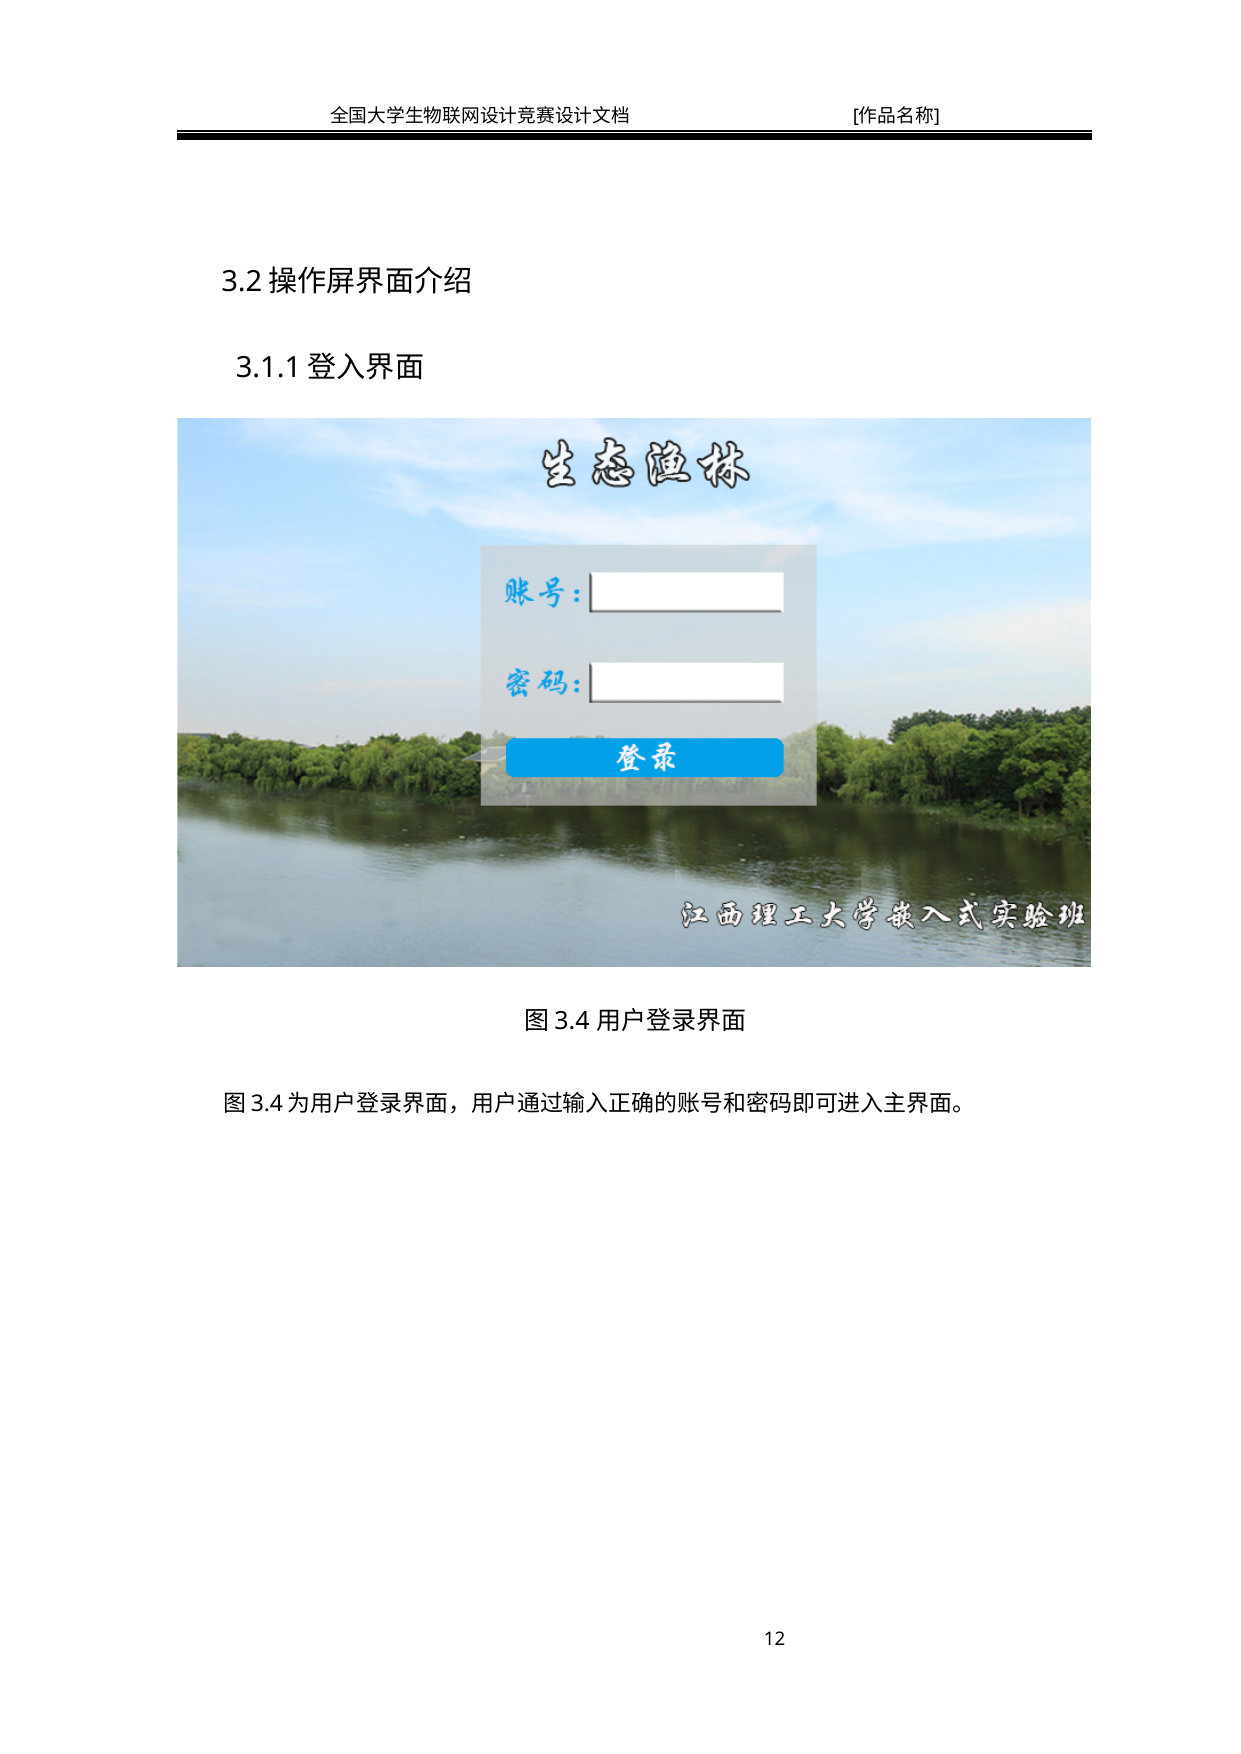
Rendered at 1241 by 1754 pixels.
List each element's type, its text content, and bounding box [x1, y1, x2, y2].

text 3.1.1登入界面 [177, 332, 1092, 397]
text 3.2操作屏界面介绍 [177, 246, 1092, 311]
picture [177, 418, 1091, 967]
text 图3.4为用户登录界面，用户通过输入正确的账号和密码即可进入主界面。 [177, 1069, 1092, 1134]
text 图3.4 用户登录界面 [177, 986, 1092, 1051]
